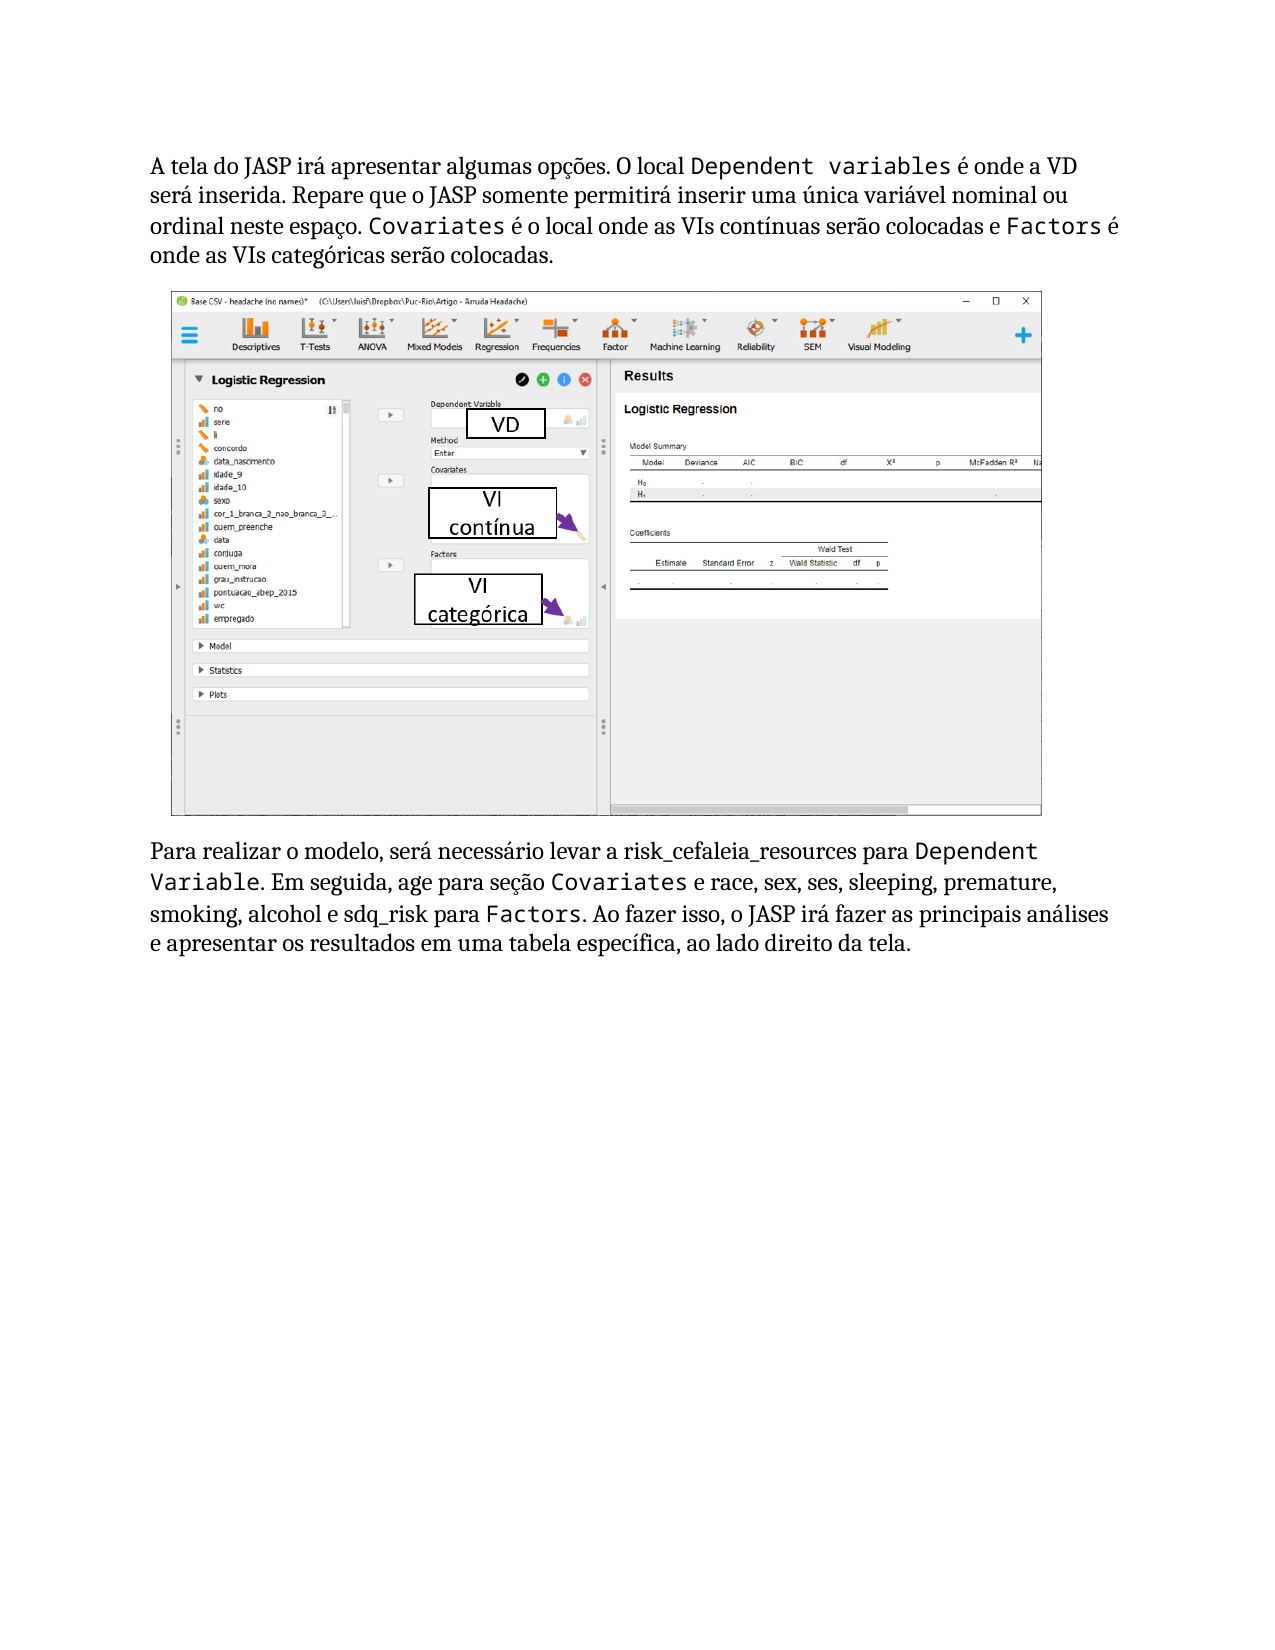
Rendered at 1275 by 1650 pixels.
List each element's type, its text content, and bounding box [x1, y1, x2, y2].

picture [168, 288, 1044, 817]
text Para realizar o modelo, será necessário levar a risk_cefaleia_resources para Dependent Variable. Em seguida, age para seção Covariates e race, sex, ses, sleeping, premature, smoking, alcohol e sdq_risk para Factors. Ao fazer isso, o JASP irá fazer as principais análises e apresentar os resultados em uma tabela específica, ao lado direito da tela. [150, 835, 1125, 957]
text A tela do JASP irá apresentar algumas opções. O local Dependent variables é onde a VD será inserida. Repare que o JASP somente permitirá inserir uma única variável nominal ou ordinal neste espaço. Covariates é o local onde as VIs contínuas serão colocadas e Factors é onde as VIs categóricas serão colocadas. [150, 150, 1125, 270]
